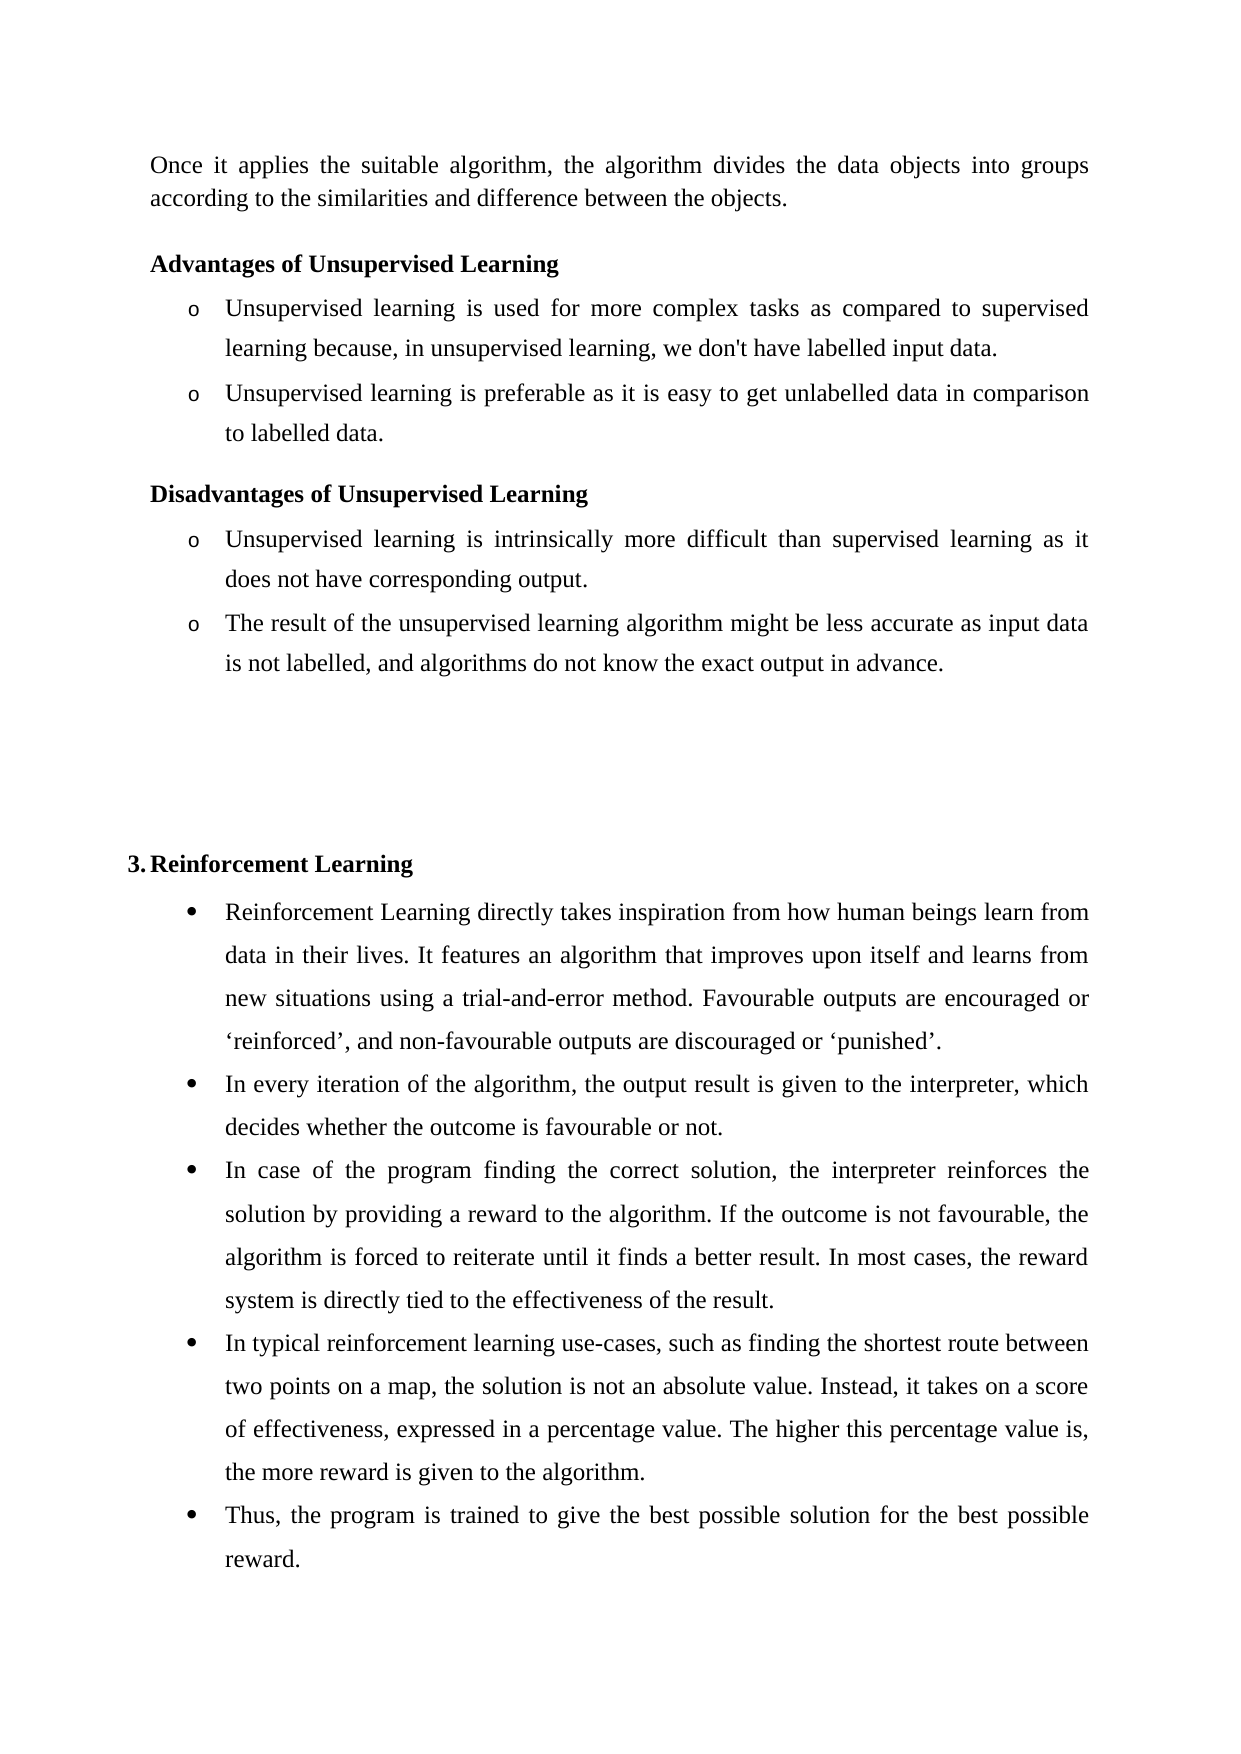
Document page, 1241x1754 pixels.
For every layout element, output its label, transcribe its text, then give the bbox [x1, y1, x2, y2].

list In every iteration of the algorithm, the output result is given to the interpreter, which decides whether the outcome is favourable or not. [187, 1069, 1090, 1141]
list Unsupervised learning is used for more complex tasks as compared to supervised learning because, in unsupervised learning, we don't have labelled input data. [187, 284, 1090, 362]
list Reinforcement Learning [127, 849, 1090, 878]
list Unsupervised learning is intrinsically more difficult than supervised learning as it does not have corresponding output. [187, 514, 1090, 592]
text Once it applies the suitable algorithm, the algorithm divides the data objects into groups according to the similarities and difference between the objects. [150, 150, 1090, 212]
list Reinforcement Learning directly takes inspiration from how human beings learn from data in their lives. It features an algorithm that improves upon itself and learns from new situations using a trial-and-error method. Favourable outputs are encouraged or ‘reinforced’, and non-favourable outputs are discouraged or ‘punished’. [187, 897, 1090, 1055]
list Thus, the program is trained to give the best possible solution for the best possible reward. [187, 1501, 1090, 1572]
subtitle Disadvantages of Unsupervised Learning [150, 476, 1090, 508]
subtitle Advantages of Unsupervised Learning [150, 245, 1090, 278]
list In typical reinforcement learning use-cases, such as finding the shortest route between two points on a map, the solution is not an absolute value. Instead, it takes on a score of effectiveness, expressed in a percentage value. The higher this percentage value is, the more reward is given to the algorithm. [187, 1328, 1090, 1486]
list In case of the program finding the correct solution, the interpreter reinforces the solution by providing a reward to the algorithm. If the outcome is not favourable, the algorithm is forced to reiterate until it finds a better result. In most cases, the reward system is directly tied to the effectiveness of the result. [187, 1156, 1090, 1314]
list Unsupervised learning is preferable as it is easy to get unlabelled data in comparison to labelled data. [187, 368, 1090, 446]
list The result of the unsupervised learning algorithm might be less accurate as input data is not labelled, and algorithms do not know the exact output in advance. [187, 599, 1090, 677]
